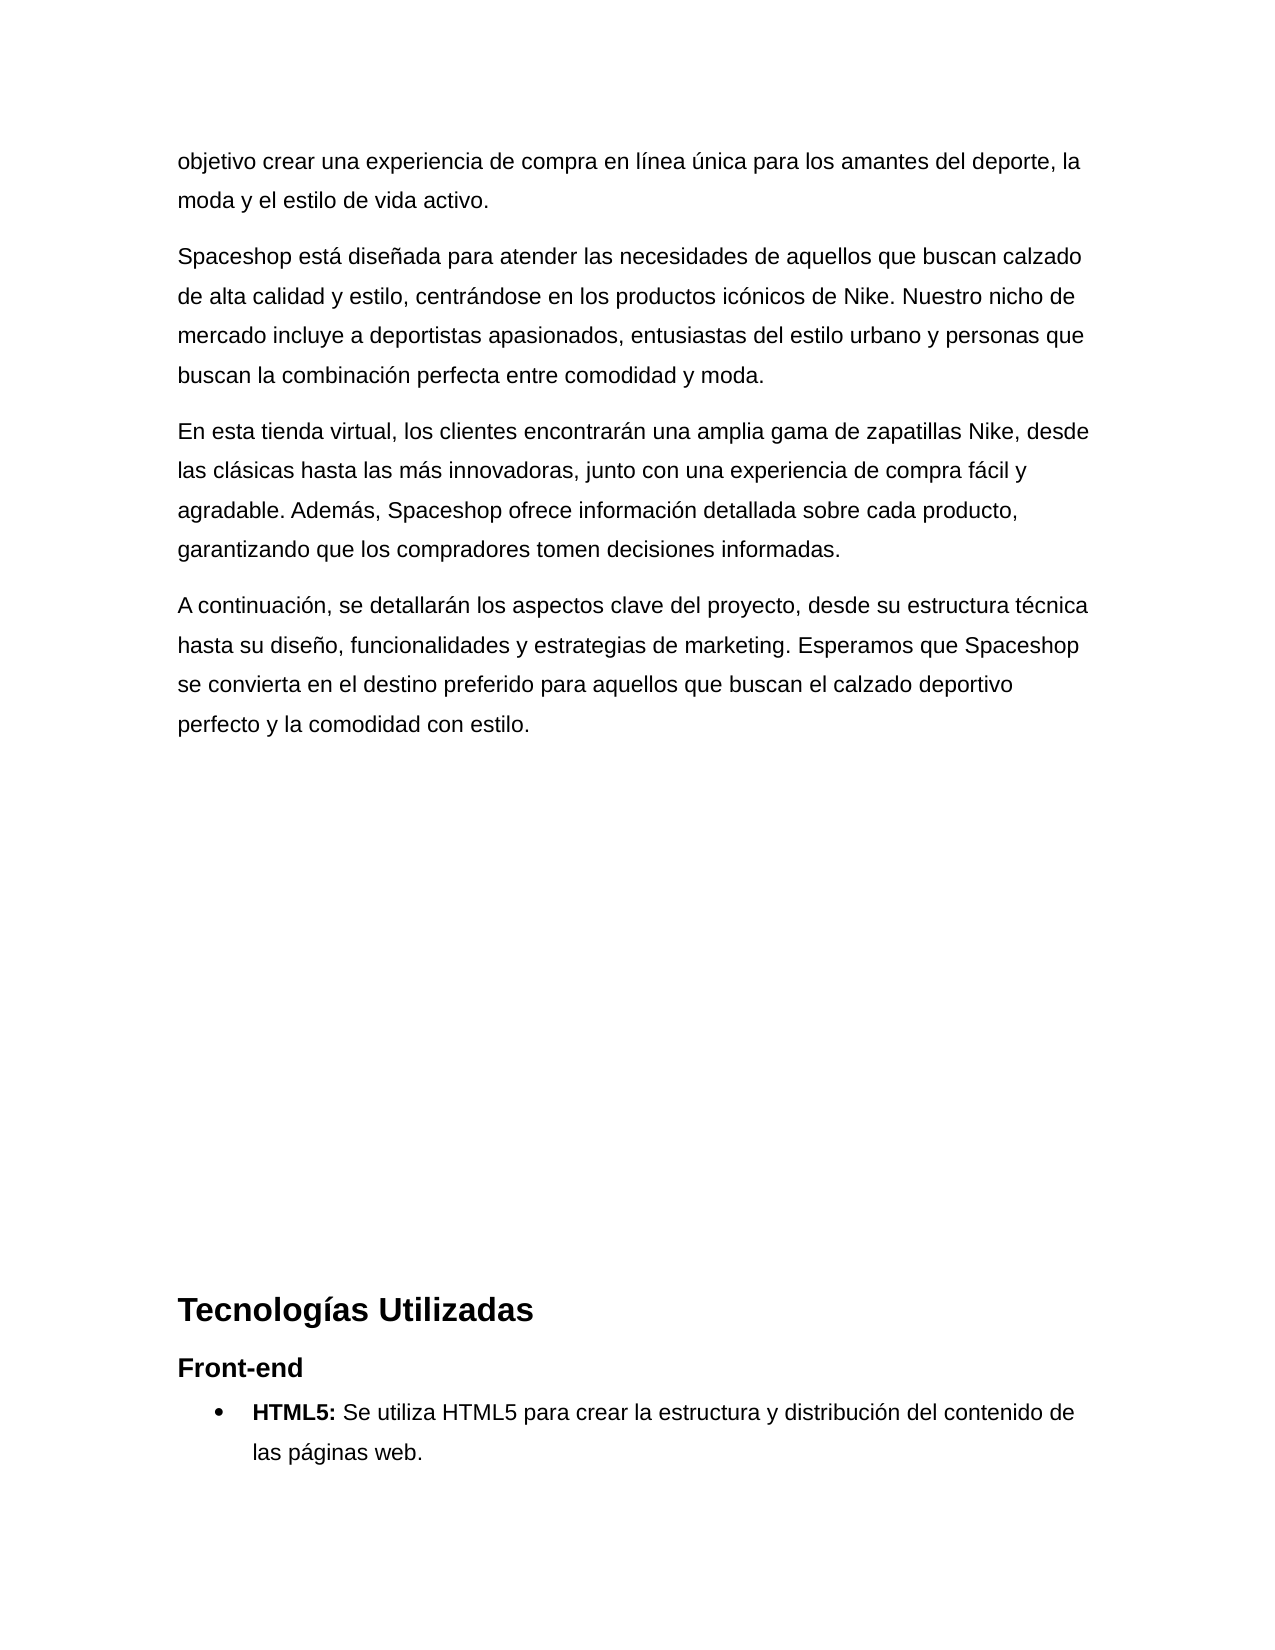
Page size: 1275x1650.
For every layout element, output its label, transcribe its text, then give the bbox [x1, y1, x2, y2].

subtitle Tecnologías Utilizadas [177, 1290, 1098, 1329]
text Spaceshop está diseñada para atender las necesidades de aquellos que buscan calzado de alta calidad y estilo, centrándose en los productos icónicos de Nike. Nuestro nicho de mercado incluye a deportistas apasionados, entusiastas del estilo urbano y personas que buscan la combinación perfecta entre comodidad y moda. [177, 243, 1098, 388]
list HTML5: Se utiliza HTML5 para crear la estructura y distribución del contenido de las páginas web. [215, 1399, 1098, 1465]
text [177, 148, 1098, 213]
subtitle Front-end [177, 1352, 1098, 1383]
text A continuación, se detallarán los aspectos clave del proyecto, desde su estructura técnica hasta su diseño, funcionalidades y estrategias de marketing. Esperamos que Spaceshop se convierta en el destino preferido para aquellos que buscan el calzado deportivo perfecto y la comodidad con estilo. [177, 592, 1098, 737]
text En esta tienda virtual, los clientes encontrarán una amplia gama de zapatillas Nike, desde las clásicas hasta las más innovadoras, junto con una experiencia de compra fácil y agradable. Además, Spaceshop ofrece información detallada sobre cada producto, garantizando que los compradores tomen decisiones informadas. [177, 418, 1098, 563]
